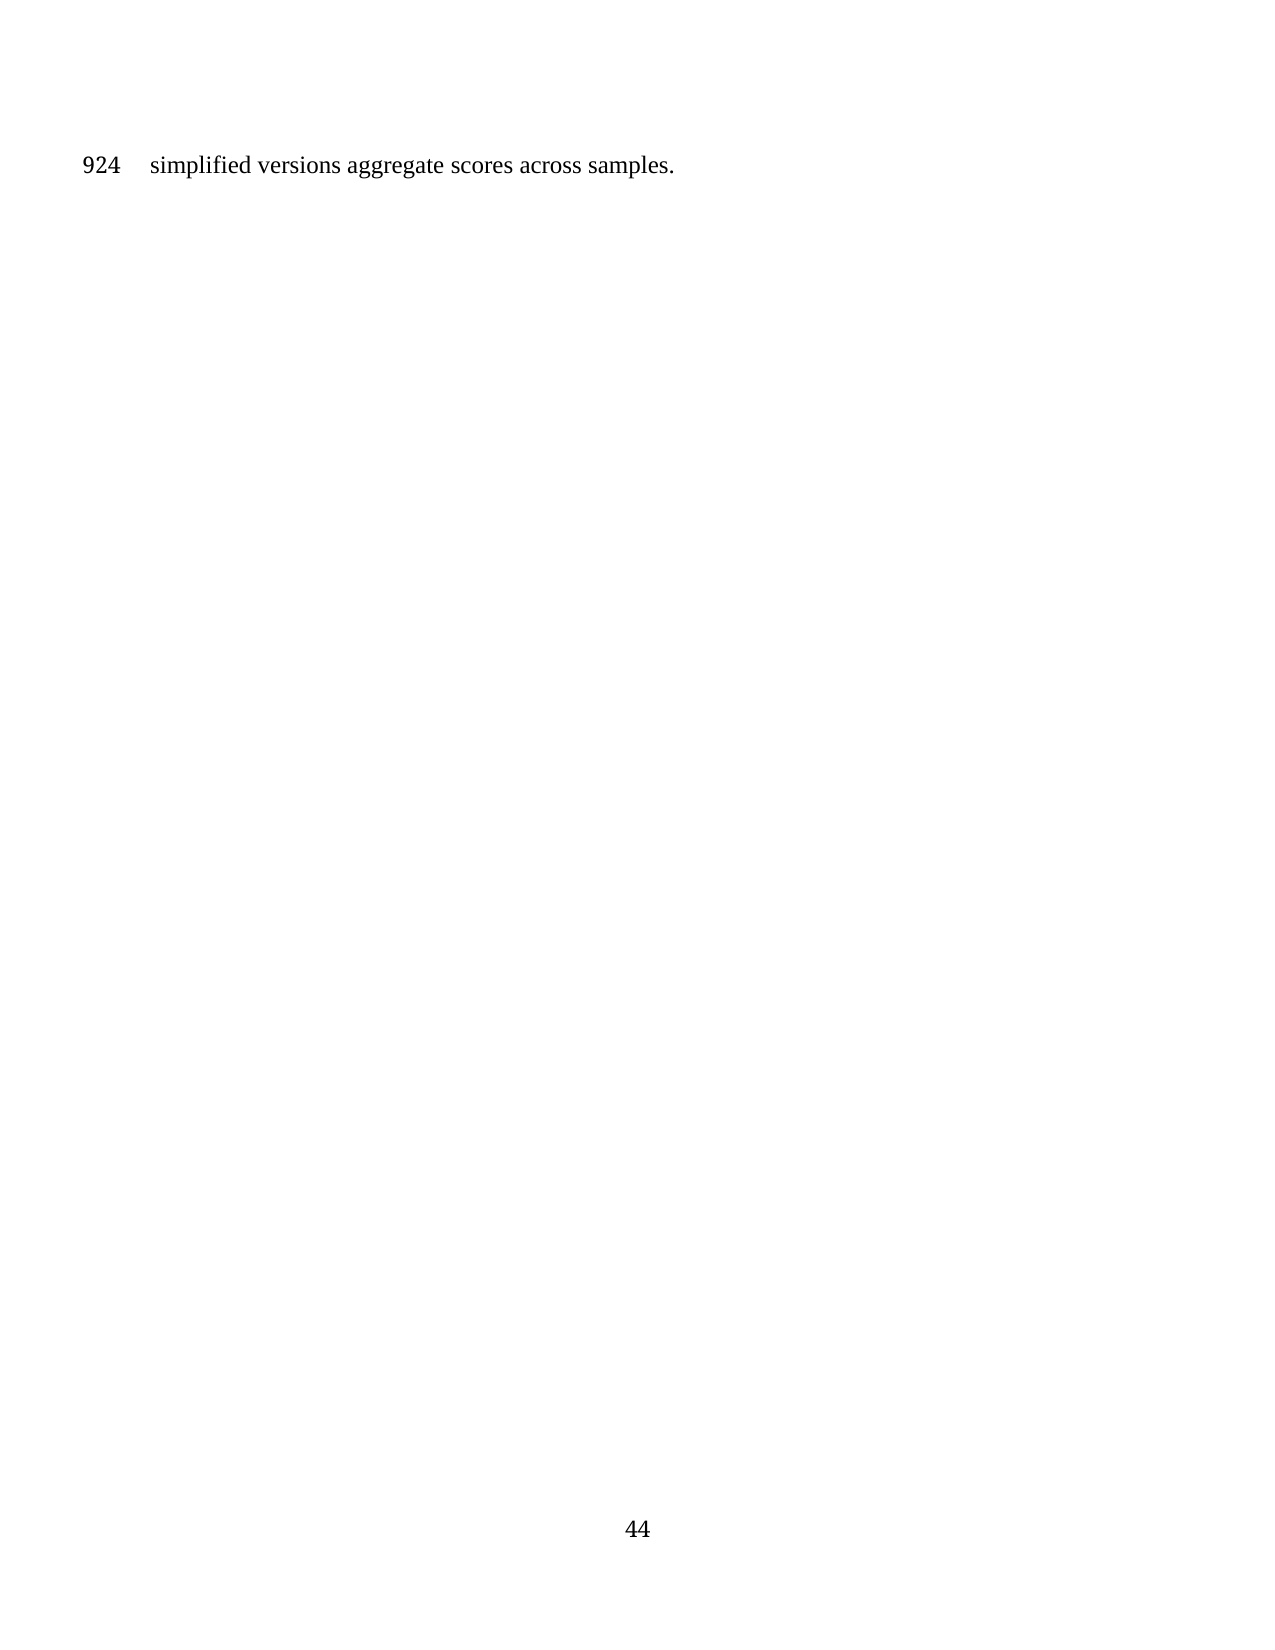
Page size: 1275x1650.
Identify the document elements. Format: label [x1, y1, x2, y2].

text [150, 150, 1125, 179]
